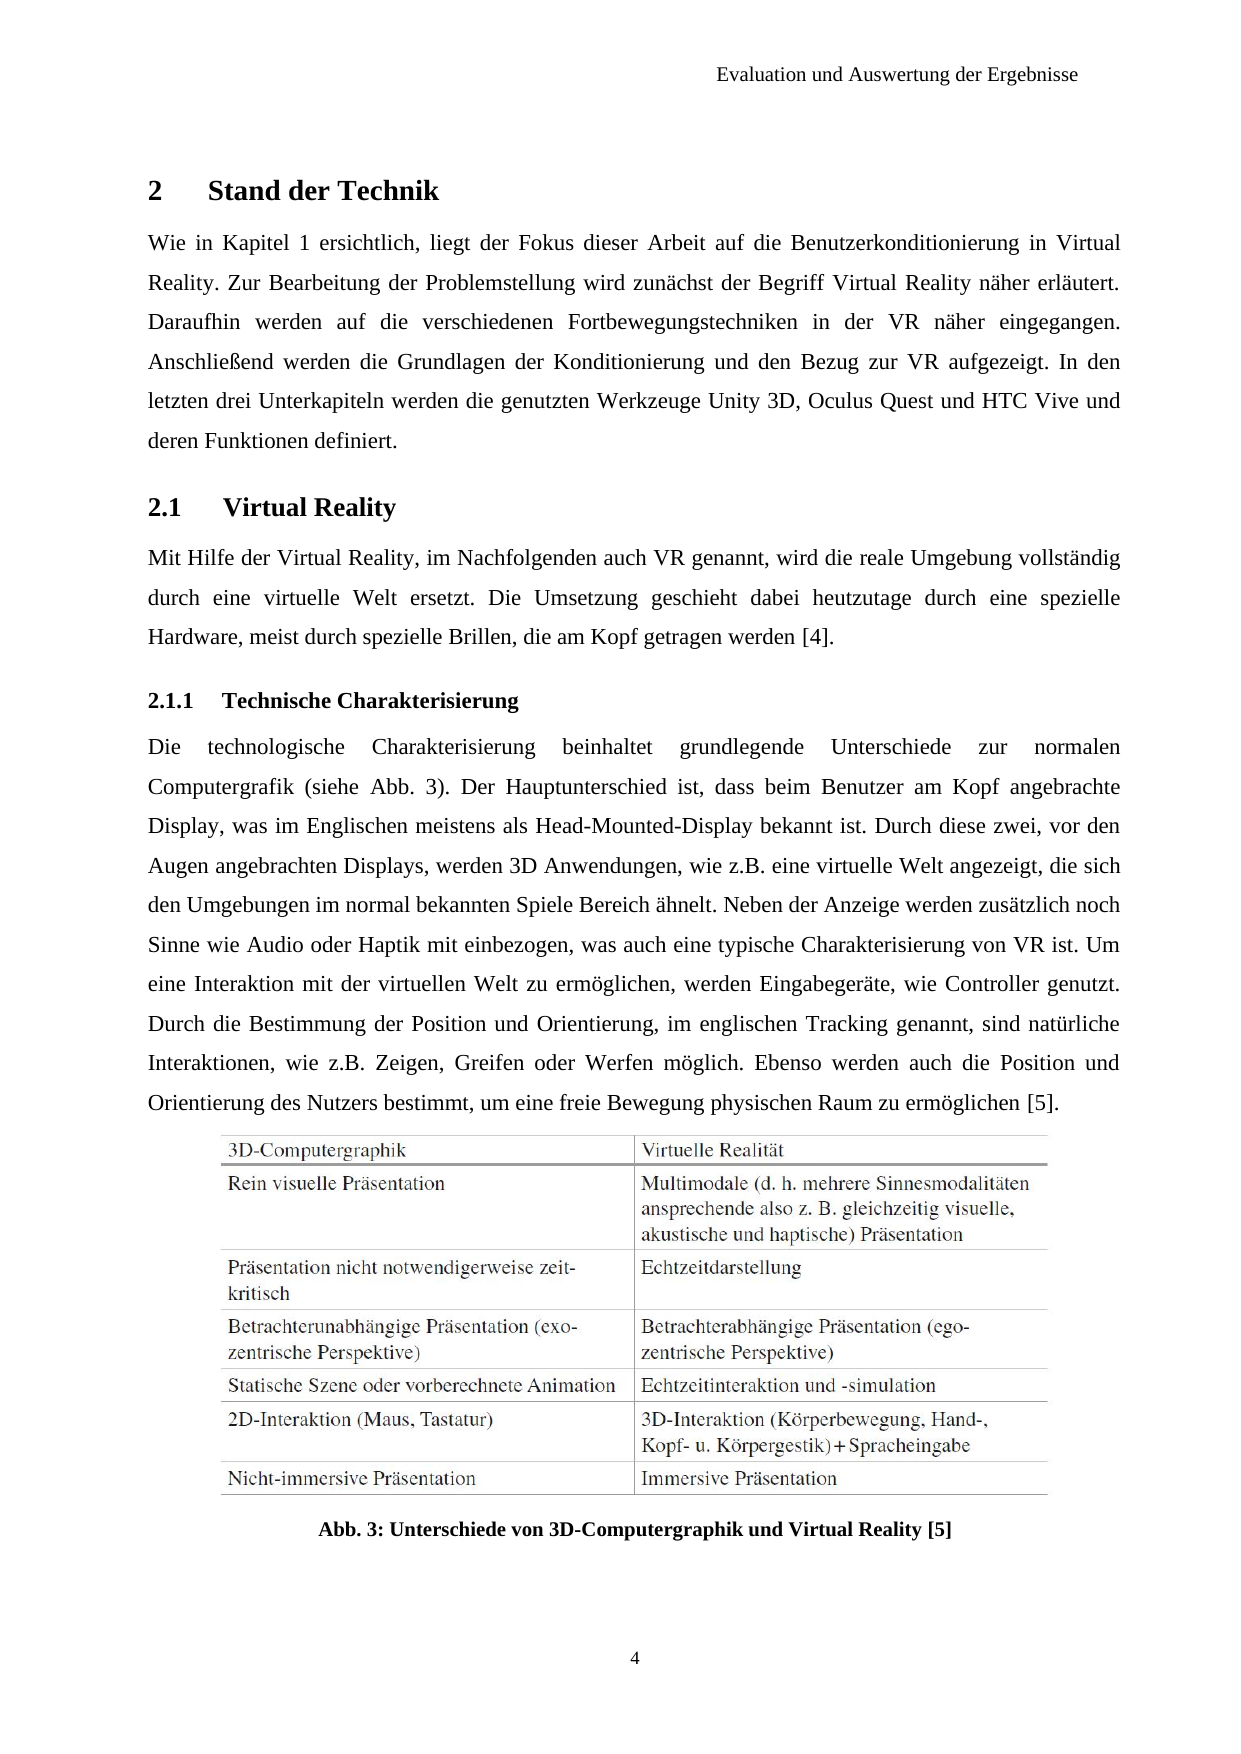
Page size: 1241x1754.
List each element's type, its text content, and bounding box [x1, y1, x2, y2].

text Wie in Kapitel 1 ersichtlich, liegt der Fokus dieser Arbeit auf die Benutzerkonditionierung in Virtual Reality. Zur Bearbeitung der Problemstellung wird zunächst der Begriff Virtual Reality näher erläutert. Daraufhin werden auf die verschiedenen Fortbewegungstechniken in der VR näher eingegangen. Anschließend werden die Grundlagen der Konditionierung und den Bezug zur VR aufgezeigt. In den letzten drei Unterkapiteln werden die genutzten Werkzeuge Unity 3D, Oculus Quest und HTC Vive und deren Funktionen definiert. [148, 229, 1122, 453]
subtitle Virtual Reality [148, 491, 1122, 522]
picture [213, 1128, 1056, 1504]
text Die technologische Charakterisierung beinhaltet grundlegende Unterschiede zur normalen Computergrafik (siehe Abb. 3). Der Hauptunterschied ist, dass beim Benutzer am Kopf angebrachte Display, was im Englischen meistens als Head-Mounted-Display bekannt ist. Durch diese zwei, vor den Augen angebrachten Displays, werden 3D Anwendungen, wie z.B. eine virtuelle Welt angezeigt, die sich den Umgebungen im normal bekannten Spiele Bereich ähnelt. Neben der Anzeige werden zusätzlich noch Sinne wie Audio oder Haptik mit einbezogen, was auch eine typische Charakterisierung von VR ist. Um eine Interaktion mit der virtuellen Welt zu ermöglichen, werden Eingabegeräte, wie Controller genutzt. Durch die Bestimmung der Position und Orientierung, im englischen Tracking genannt, sind natürliche Interaktionen, wie z.B. Zeigen, Greifen oder Werfen möglich. Ebenso werden auch die Position und Orientierung des Nutzers bestimmt, um eine freie Bewegung physischen Raum zu ermöglichen . [148, 733, 1122, 1115]
subtitle Technische Charakterisierung [148, 687, 1122, 714]
subtitle Stand der Technik [148, 173, 1122, 206]
text Mit Hilfe der Virtual Reality, im Nachfolgenden auch VR genannt, wird die reale Umgebung vollständig durch eine virtuelle Welt ersetzt. Die Umsetzung geschieht dabei heutzutage durch eine spezielle Hardware, meist durch spezielle Brillen, die am Kopf getragen werden. [148, 544, 1122, 649]
text Abb. 3: Unterschiede von 3D-Computergraphik und Virtual Reality [148, 1517, 1122, 1541]
